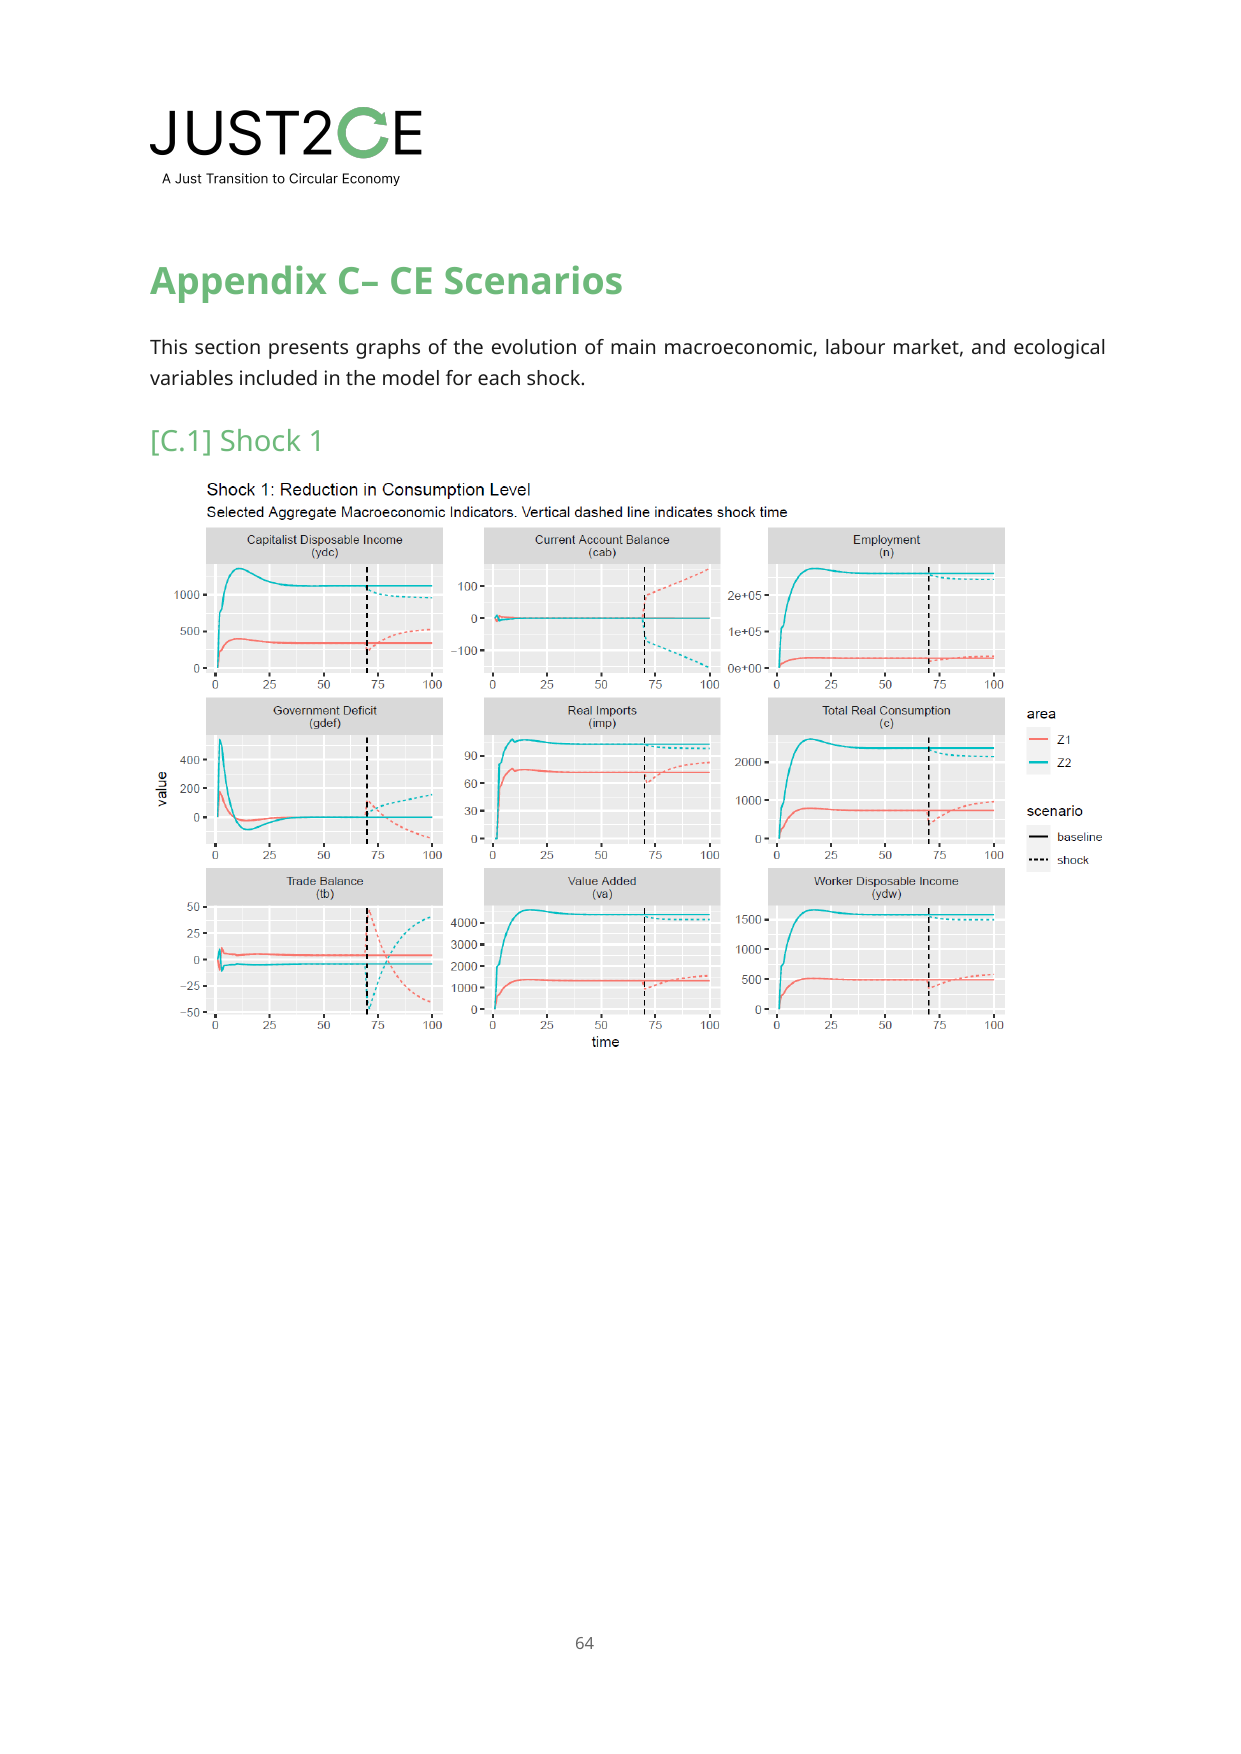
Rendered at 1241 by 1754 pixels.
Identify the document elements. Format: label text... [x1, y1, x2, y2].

text This section presents graphs of the evolution of main macroeconomic, labour market, and ecological variables included in the model for each shock. [150, 333, 1107, 391]
title [C.1] Shock 1 [150, 420, 1107, 460]
picture [150, 480, 1108, 1054]
title Appendix C– CE Scenarios [150, 254, 1107, 305]
picture [150, 107, 422, 186]
